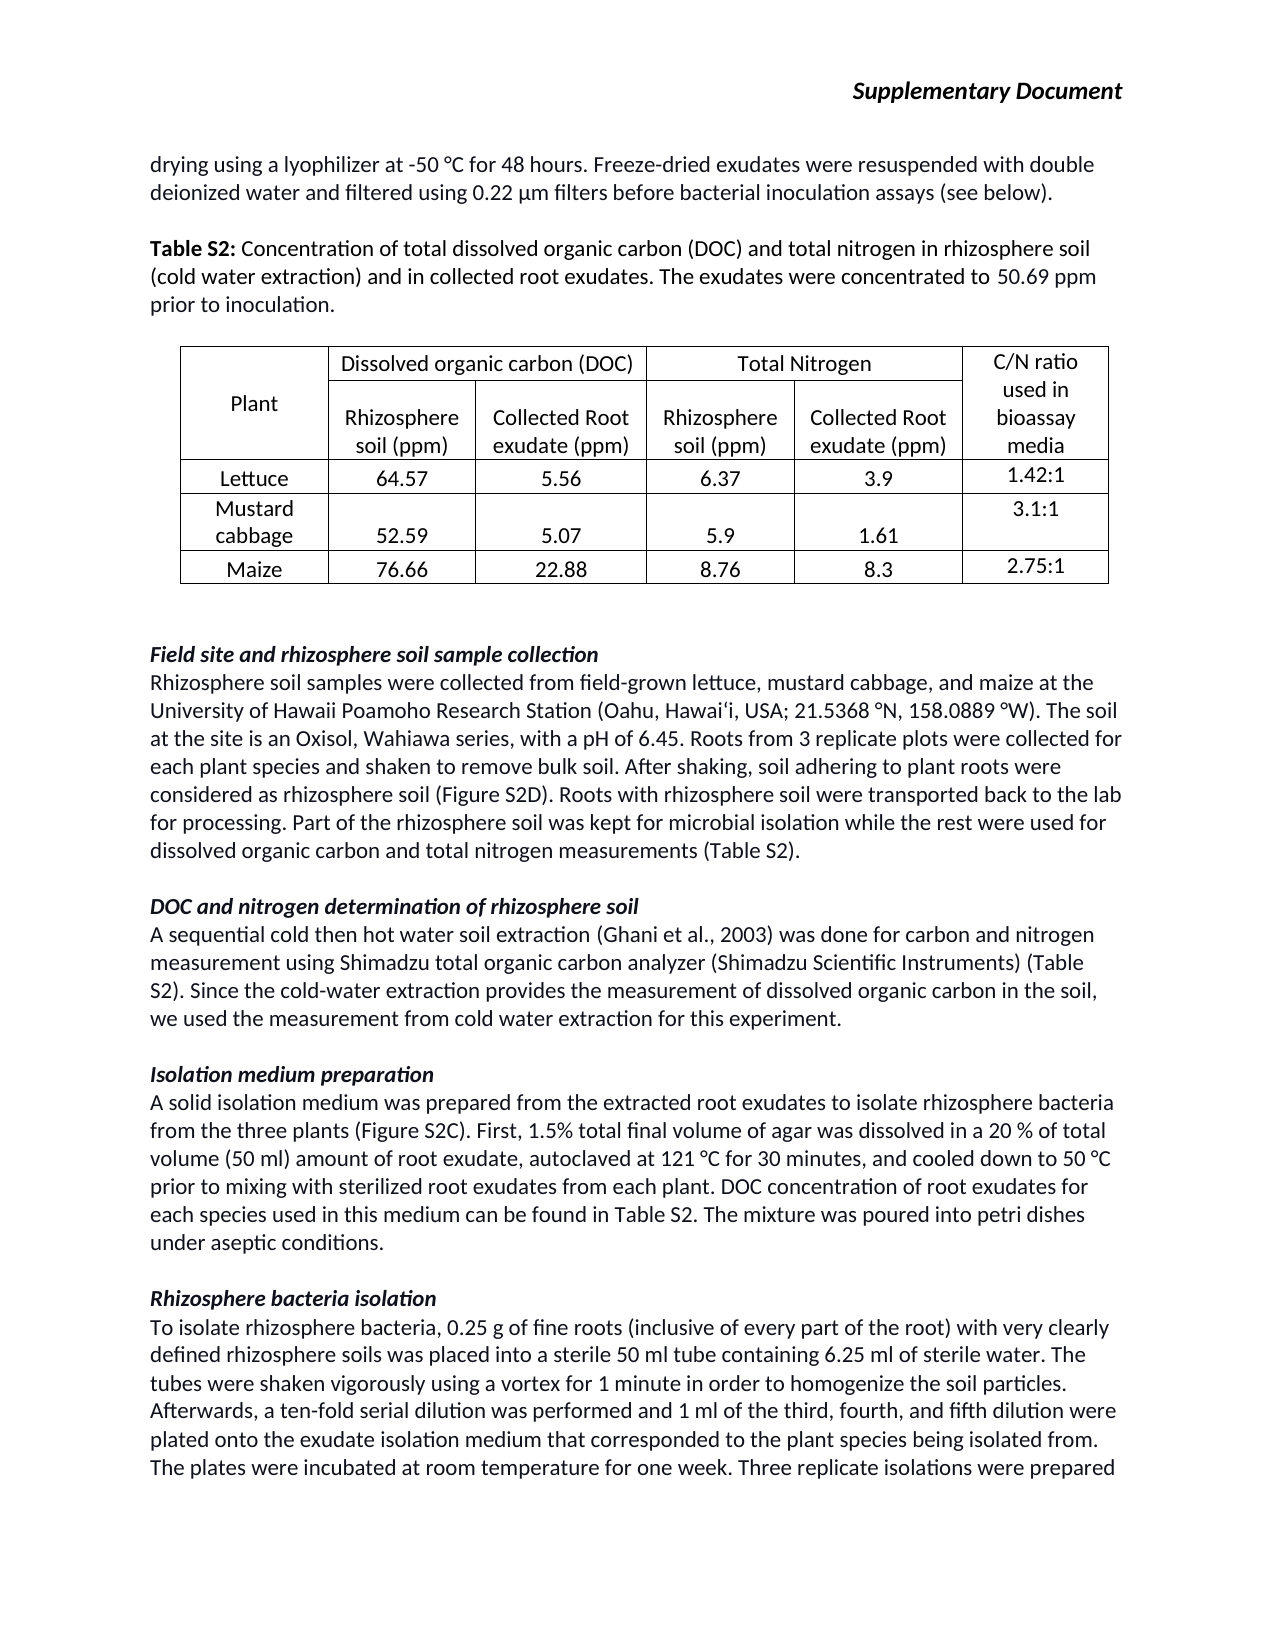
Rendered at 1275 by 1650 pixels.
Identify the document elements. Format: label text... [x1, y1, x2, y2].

table_cell Maize [181, 551, 328, 583]
text Rhizosphere bacteria isolation [150, 1284, 1125, 1313]
text Field site and rhizosphere soil sample collection [150, 640, 1125, 668]
table_header Dissolved organic carbon (DOC) [329, 347, 646, 379]
table_cell 8.3 [795, 551, 962, 583]
text Table S2: Concentration of total dissolved organic carbon (DOC) and total nitrogen in rhizosphere soil (cold water extraction) and in collected root exudates. The exudates were concentrated to 50.69 ppm prior to inoculation. [150, 234, 1125, 318]
table_cell 6.37 [647, 460, 794, 493]
table_cell 64.57 [329, 460, 475, 493]
text A solid isolation medium was prepared from the extracted root exudates to isolate rhizosphere bacteria from the three plants (Figure S2C). First, 1.5% total final volume of agar was dissolved in a 20 % of total volume (50 ml) amount of root exudate, autoclaved at 121 °C for 30 minutes, and cooled down to 50 °C prior to mixing with sterilized root exudates from each plant. DOC concentration of root exudates for each species used in this medium can be found in Table S2. The mixture was poured into petri dishes under aseptic conditions. [150, 1088, 1125, 1257]
table_cell 5.07 [476, 494, 646, 550]
table_header Total Nitrogen [647, 347, 962, 379]
table_cell 5.9 [647, 494, 794, 550]
table_cell 5.56 [476, 460, 646, 493]
text Rhizosphere soil samples were collected from field-grown lettuce, mustard cabbage, and maize at the University of Hawaii Poamoho Research Station (Oahu, Hawai‘i, USA; 21.5368 °N, 158.0889 °W). The soil at the site is an Oxisol, Wahiawa series, with a pH of 6.45. Roots from 3 replicate plots were collected for each plant species and shaken to remove bulk soil. After shaking, soil adhering to plant roots were considered as rhizosphere soil (Figure S2D). Roots with rhizosphere soil were transported back to the lab for processing. Part of the rhizosphere soil was kept for microbial isolation while the rest were used for dissolved organic carbon and total nitrogen measurements (Table S2). [150, 668, 1125, 864]
text A sequential cold then hot water soil extraction (Ghani et al., 2003) was done for carbon and nitrogen measurement using Shimadzu total organic carbon analyzer (Shimadzu Scientific Instruments) (Table S2). Since the cold-water extraction provides the measurement of dissolved organic carbon in the soil, we used the measurement from cold water extraction for this experiment. [150, 920, 1125, 1032]
table_cell Rhizosphere soil (ppm) [329, 381, 475, 459]
table_cell 76.66 [329, 551, 475, 583]
table_cell Lettuce [181, 460, 328, 493]
table_cell 2.75:1 [963, 551, 1108, 583]
table_header C/N ratio used in bioassay media [963, 347, 1108, 459]
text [150, 1313, 1125, 1481]
table_cell 3.1:1 [963, 494, 1108, 550]
table_cell 1.61 [795, 494, 962, 550]
table_cell Collected Root exudate (ppm) [795, 381, 962, 459]
table_cell 8.76 [647, 551, 794, 583]
table_cell 1.42:1 [963, 460, 1108, 493]
table_cell 22.88 [476, 551, 646, 583]
table_cell 3.9 [795, 460, 962, 493]
table_cell Collected Root exudate (ppm) [476, 381, 646, 459]
table_cell Mustard cabbage [181, 494, 328, 550]
table_cell 52.59 [329, 494, 475, 550]
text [150, 150, 1125, 206]
text DOC and nitrogen determination of rhizosphere soil [150, 892, 1125, 920]
table_cell Rhizosphere soil (ppm) [647, 381, 794, 459]
text Isolation medium preparation [150, 1060, 1125, 1088]
table_header Plant [181, 347, 328, 459]
